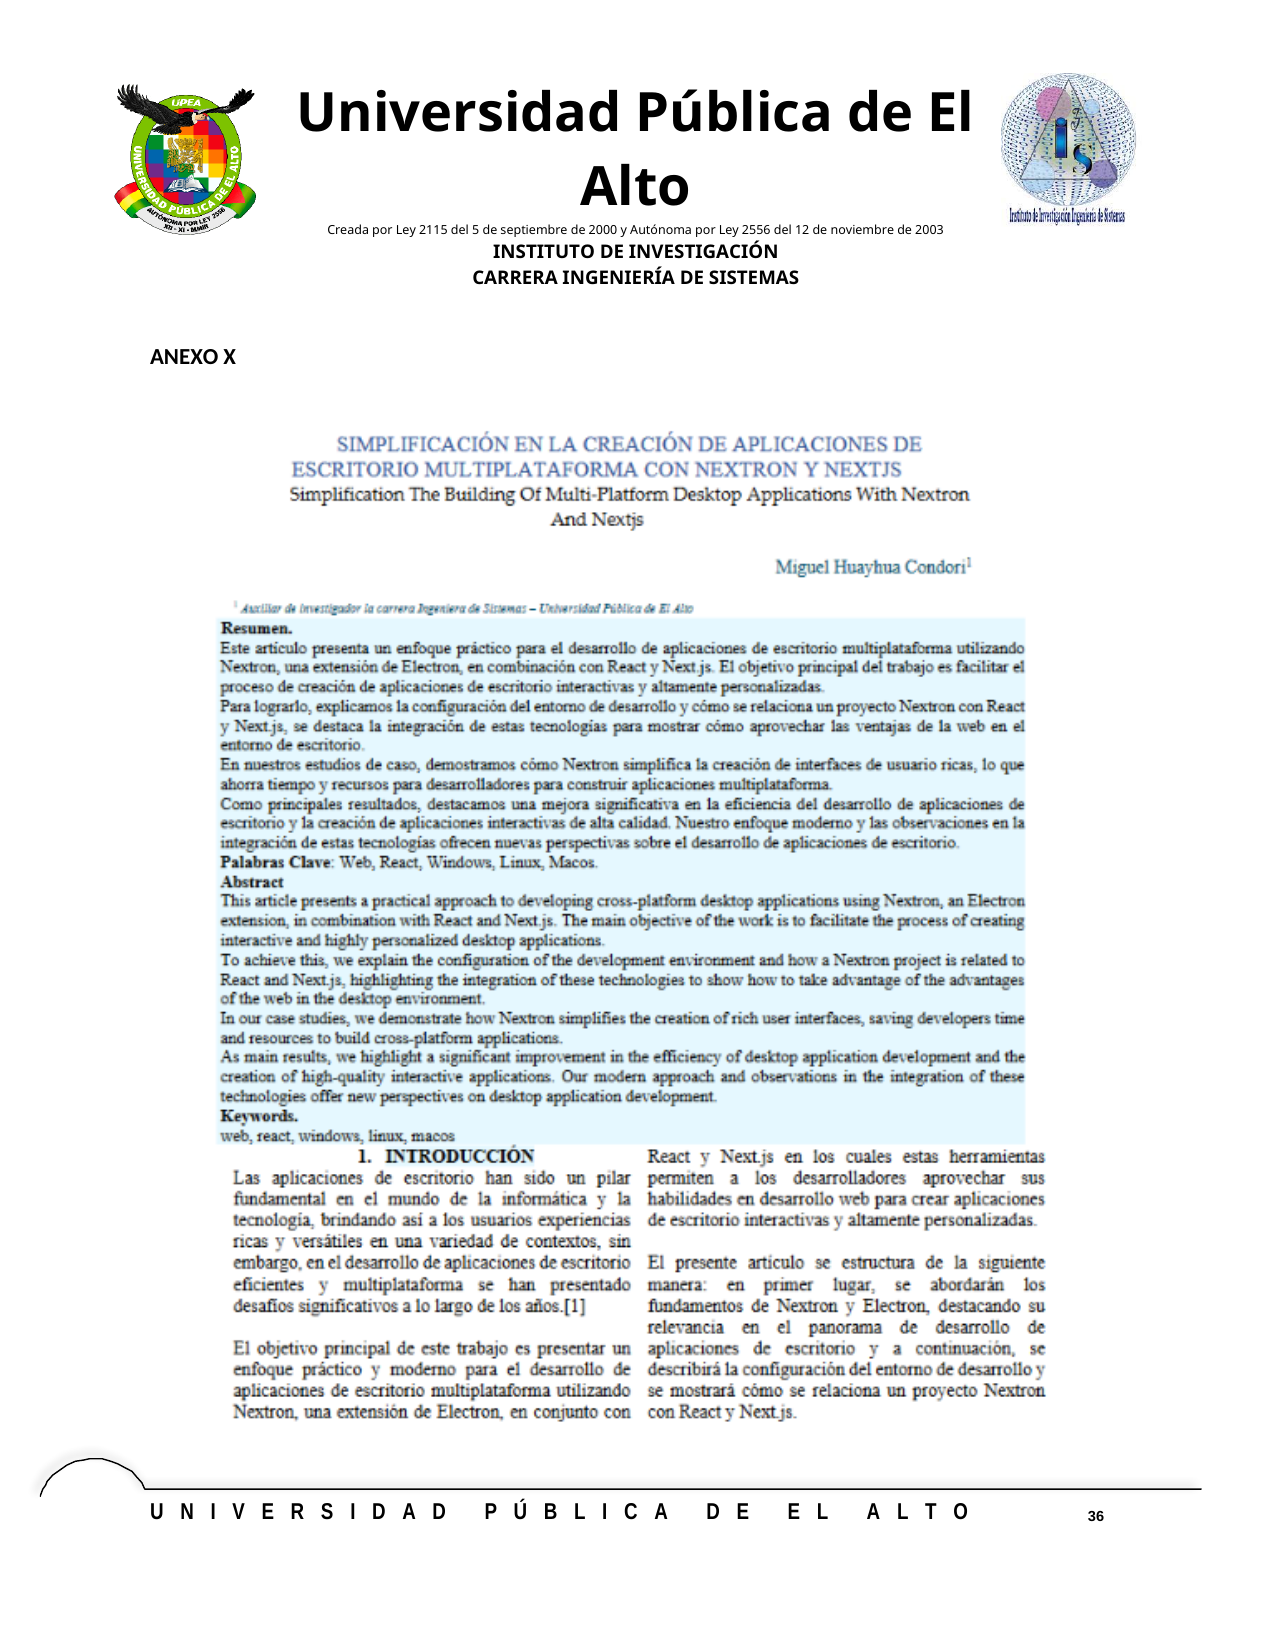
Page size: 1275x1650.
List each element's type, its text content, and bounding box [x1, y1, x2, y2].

picture [103, 73, 269, 240]
picture [1001, 73, 1163, 227]
text ANEXO X [150, 342, 1125, 370]
picture [191, 395, 1084, 1460]
